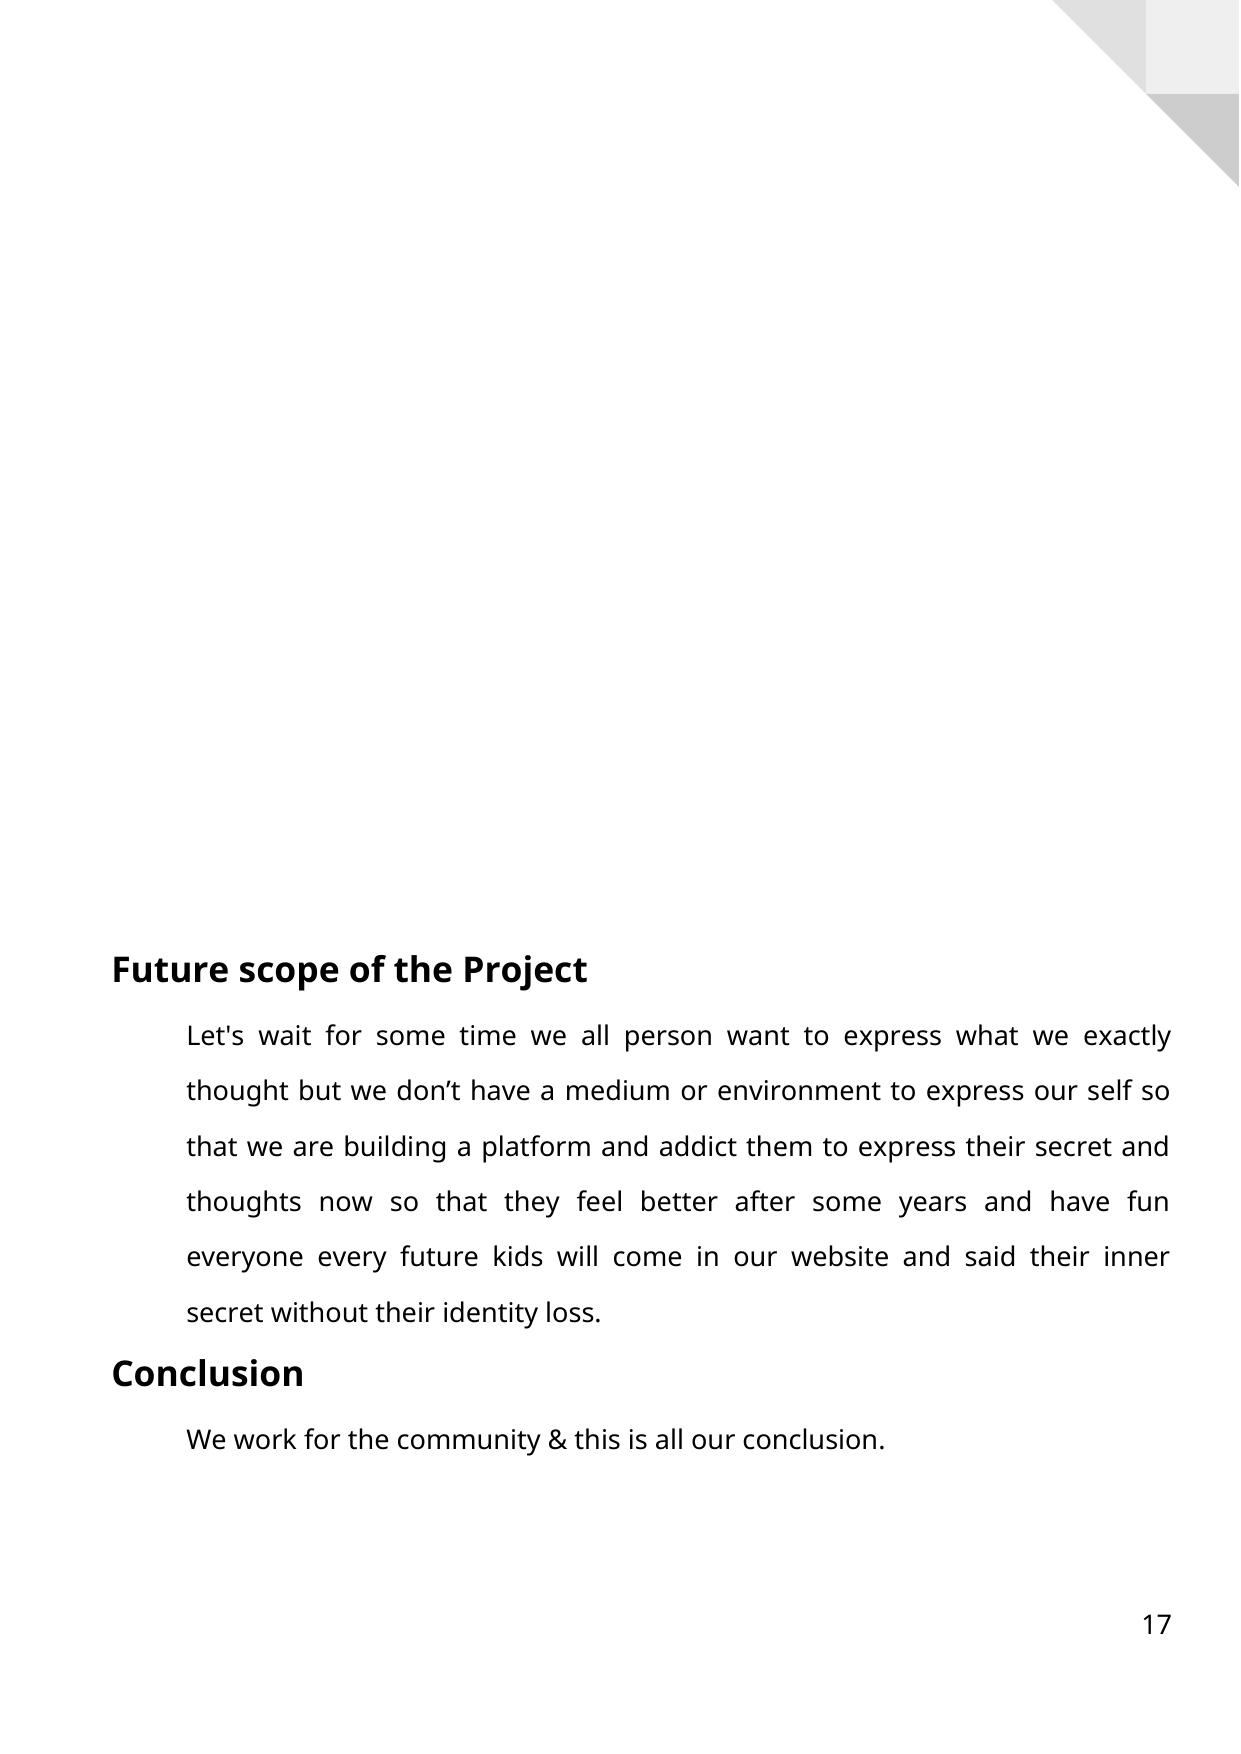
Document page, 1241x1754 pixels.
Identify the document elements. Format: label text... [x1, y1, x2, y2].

text We work for the community & this is all our conclusion. [186, 1421, 1172, 1457]
text Future scope of the Project [111, 944, 1172, 992]
text Let's wait for some time we all person want to express what we exactly thought but we don’t have a medium or environment to express our self so that we are building a platform and addict them to express their secret and thoughts now so that they feel better after some years and have fun everyone every future kids will come in our website and said their inner secret without their identity loss. [186, 1016, 1172, 1330]
text Conclusion [111, 1348, 1172, 1397]
picture [1051, 0, 1239, 188]
